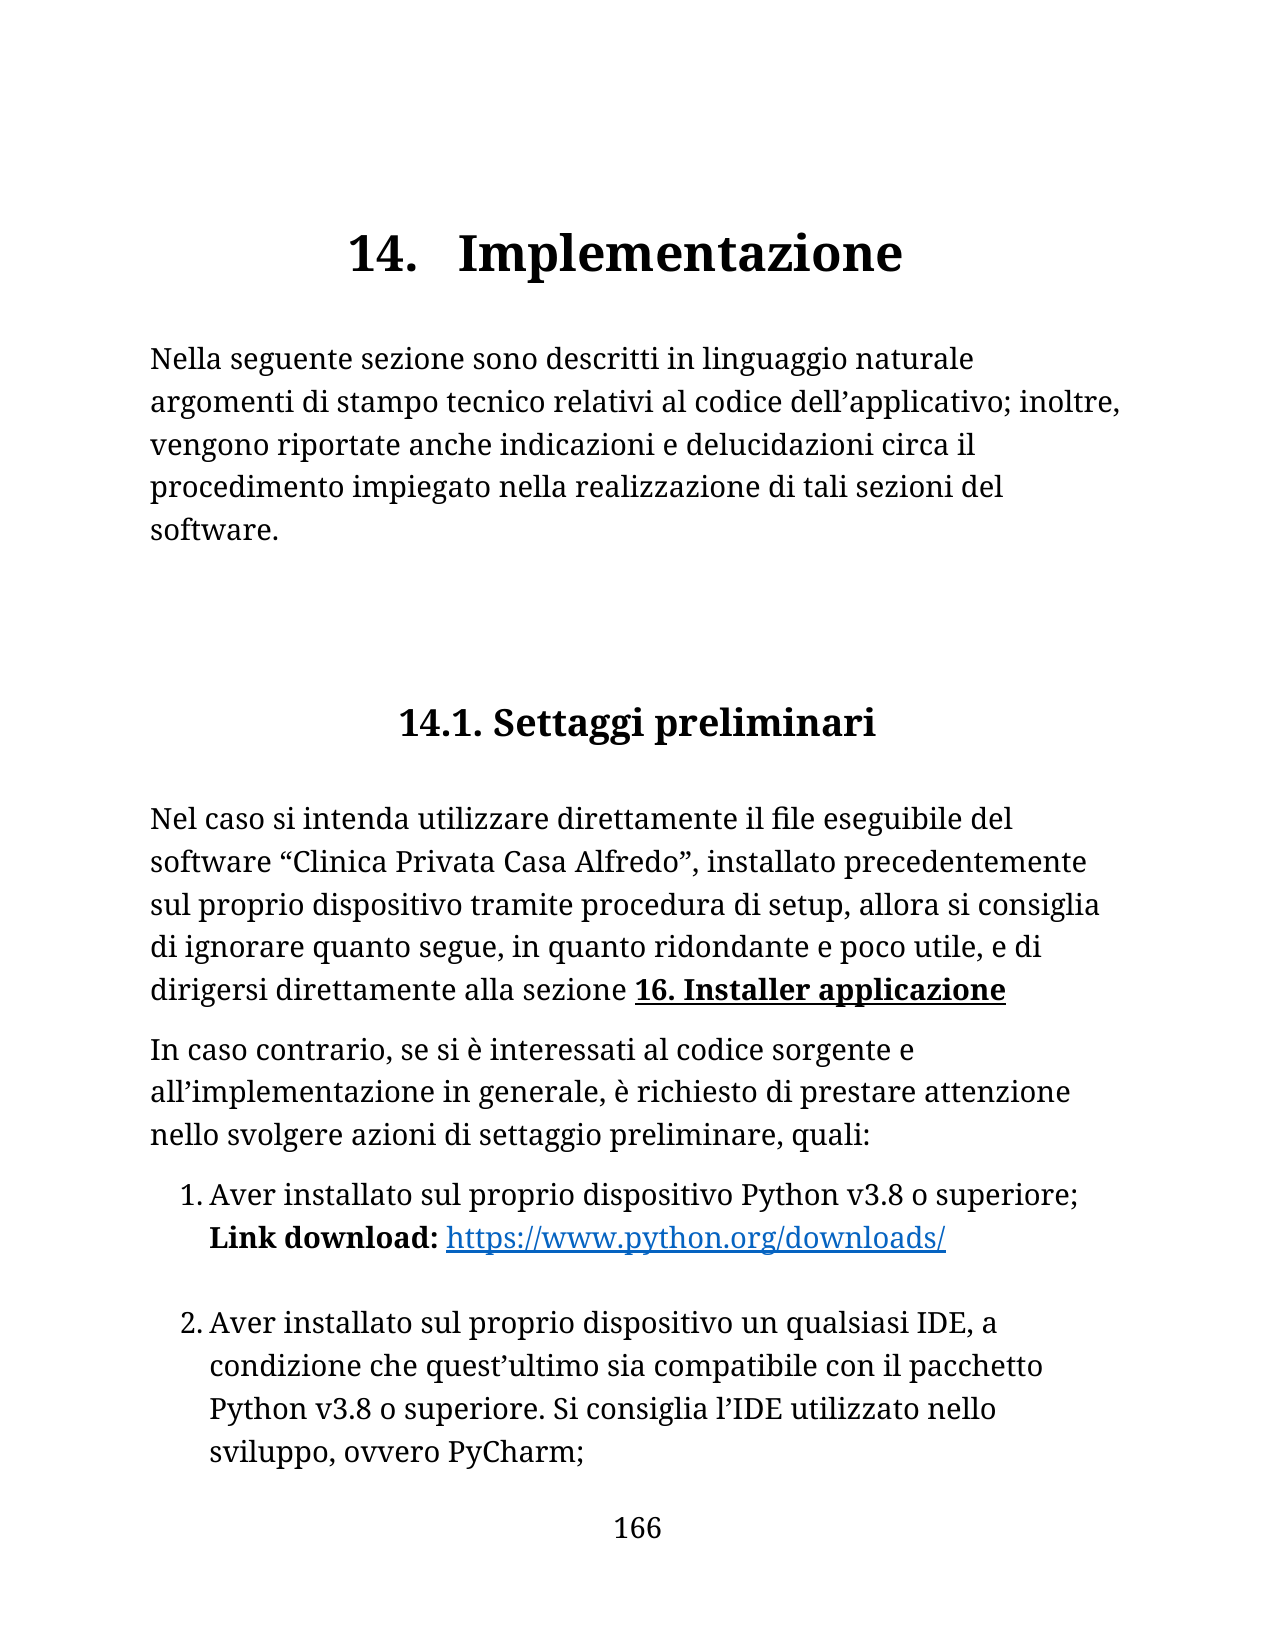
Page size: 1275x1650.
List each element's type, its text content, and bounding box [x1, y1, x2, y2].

text In caso contrario, se si è interessati al codice sorgente e all’implementazione in generale, è richiesto di prestare attenzione nello svolgere azioni di settaggio preliminare, quali: [150, 1029, 1125, 1154]
text Nella seguente sezione sono descritti in linguaggio naturale argomenti di stampo tecnico relativi al codice dell’applicativo; inoltre, vengono riportate anche indicazioni e delucidazioni circa il procedimento impiegato nella realizzazione di tali sezioni del software. [150, 338, 1125, 549]
text Nel caso si intenda utilizzare direttamente il file eseguibile del software “Clinica Privata Casa Alfredo”, installato precedentemente sul proprio dispositivo tramite procedura di setup, allora si consiglia di ignorare quanto segue, in quanto ridondante e poco utile, e di dirigersi direttamente alla sezione 16. Installer applicazione [150, 798, 1125, 1009]
subtitle 14.1. Settaggi preliminari [150, 696, 1125, 747]
list Aver installato sul proprio dispositivo un qualsiasi IDE, a condizione che quest’ultimo sia compatibile con il pacchetto Python v3.8 o superiore. Si consiglia l’IDE utilizzato nello sviluppo, ovvero PyCharm; [179, 1302, 1125, 1471]
subtitle Implementazione [127, 218, 1125, 286]
list Aver installato sul proprio dispositivo Python v3.8 o superiore; [179, 1174, 1125, 1214]
list Link download: https://www.python.org/downloads/ [209, 1217, 1125, 1257]
